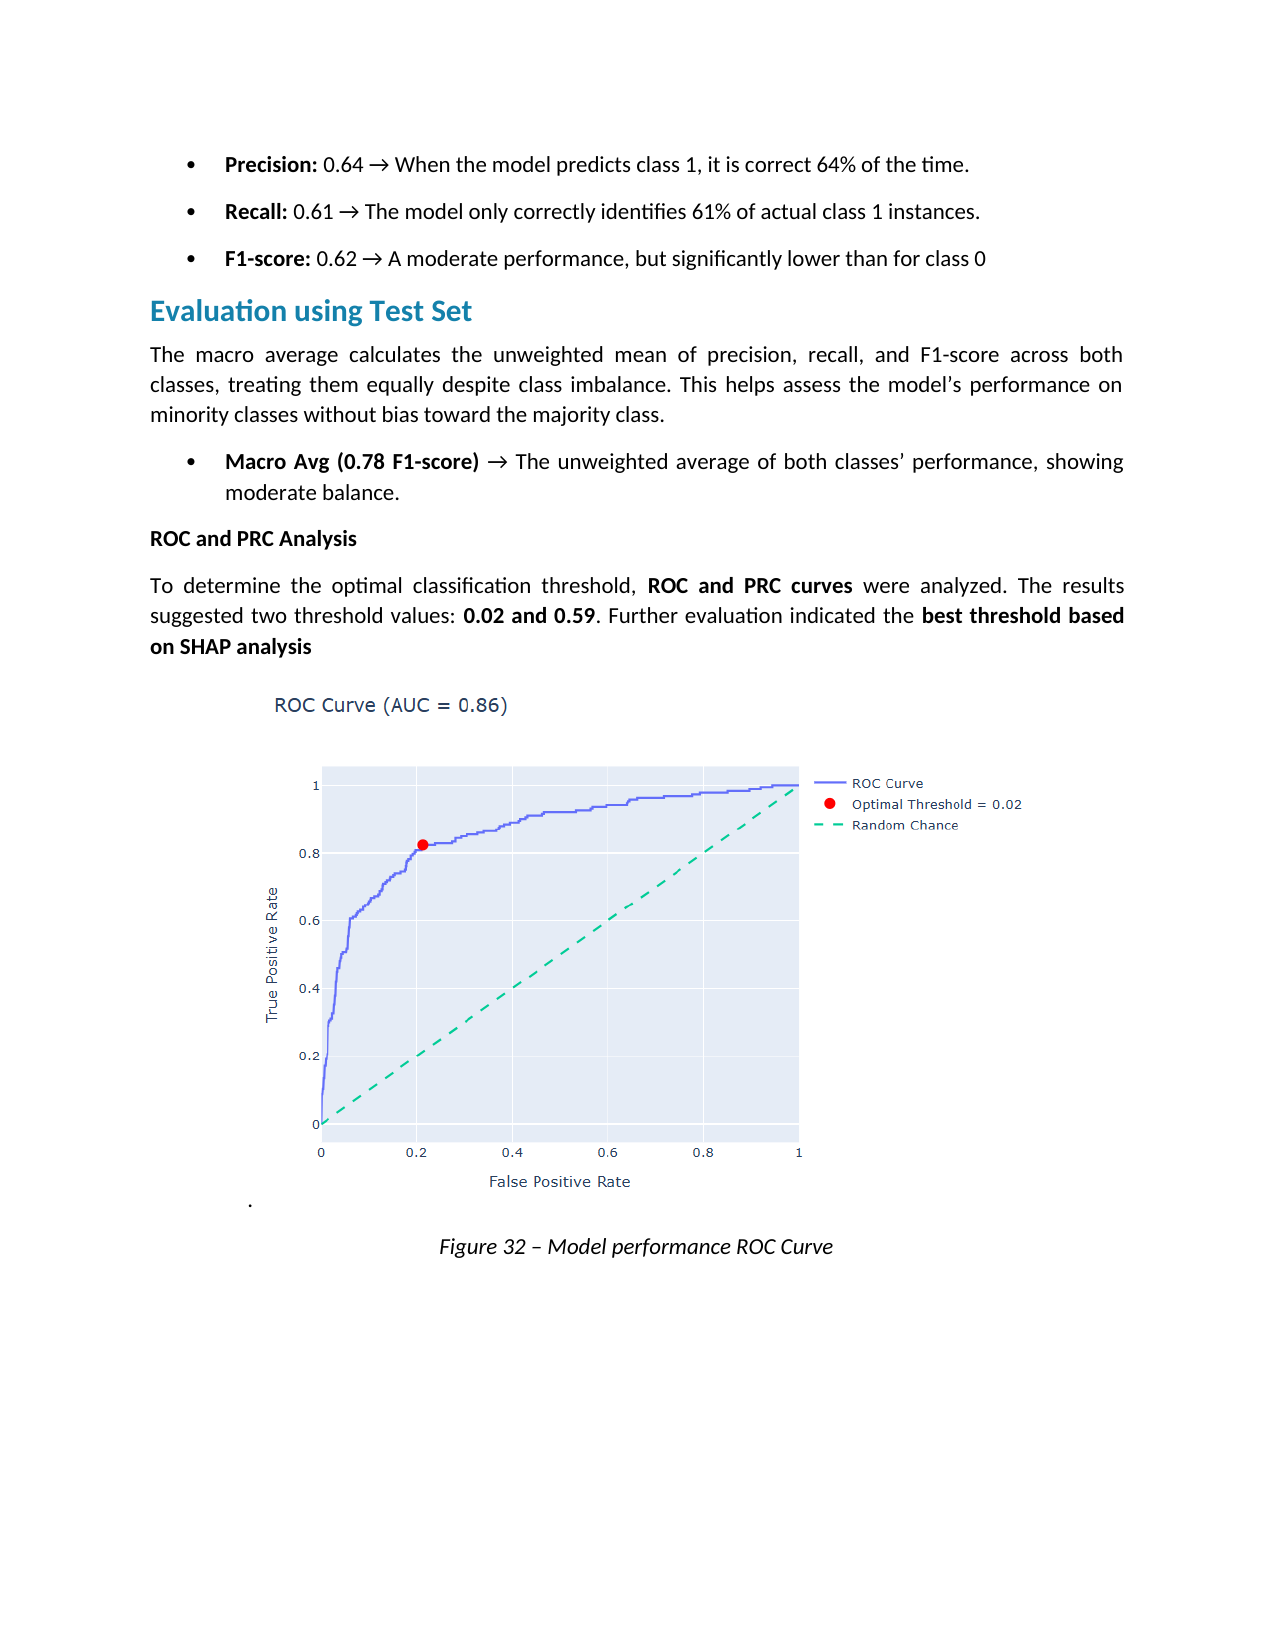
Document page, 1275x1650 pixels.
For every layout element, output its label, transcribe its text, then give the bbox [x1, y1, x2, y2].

text ROC and PRC Analysis [150, 524, 1125, 552]
list F1-score: 0.62 → A moderate performance, but significantly lower than for class 0 [187, 244, 1125, 272]
text The macro average calculates the unweighted mean of precision, recall, and F1-score across both classes, treating them equally despite class imbalance. This helps assess the model’s performance on minority classes without bias toward the majority class. [150, 340, 1125, 428]
list Recall: 0.61 → The model only correctly identifies 61% of actual class 1 instances. [187, 197, 1125, 225]
text To determine the optimal classification threshold, ROC and PRC curves were analyzed. The results suggested two threshold values: 0.02 and 0.59. Further evaluation indicated the best threshold based on SHAP analysis [150, 571, 1125, 660]
subtitle Evaluation using Test Set [150, 291, 1125, 329]
list Precision: 0.64 → When the model predicts class 1, it is correct 64% of the time. [187, 150, 1125, 178]
text Figure 32 – Model performance ROC Curve [150, 1232, 1125, 1261]
list Macro Avg (0.78 F1-score) → The unweighted average of both classes’ performance, showing moderate balance. [187, 447, 1125, 506]
picture [258, 678, 1028, 1208]
